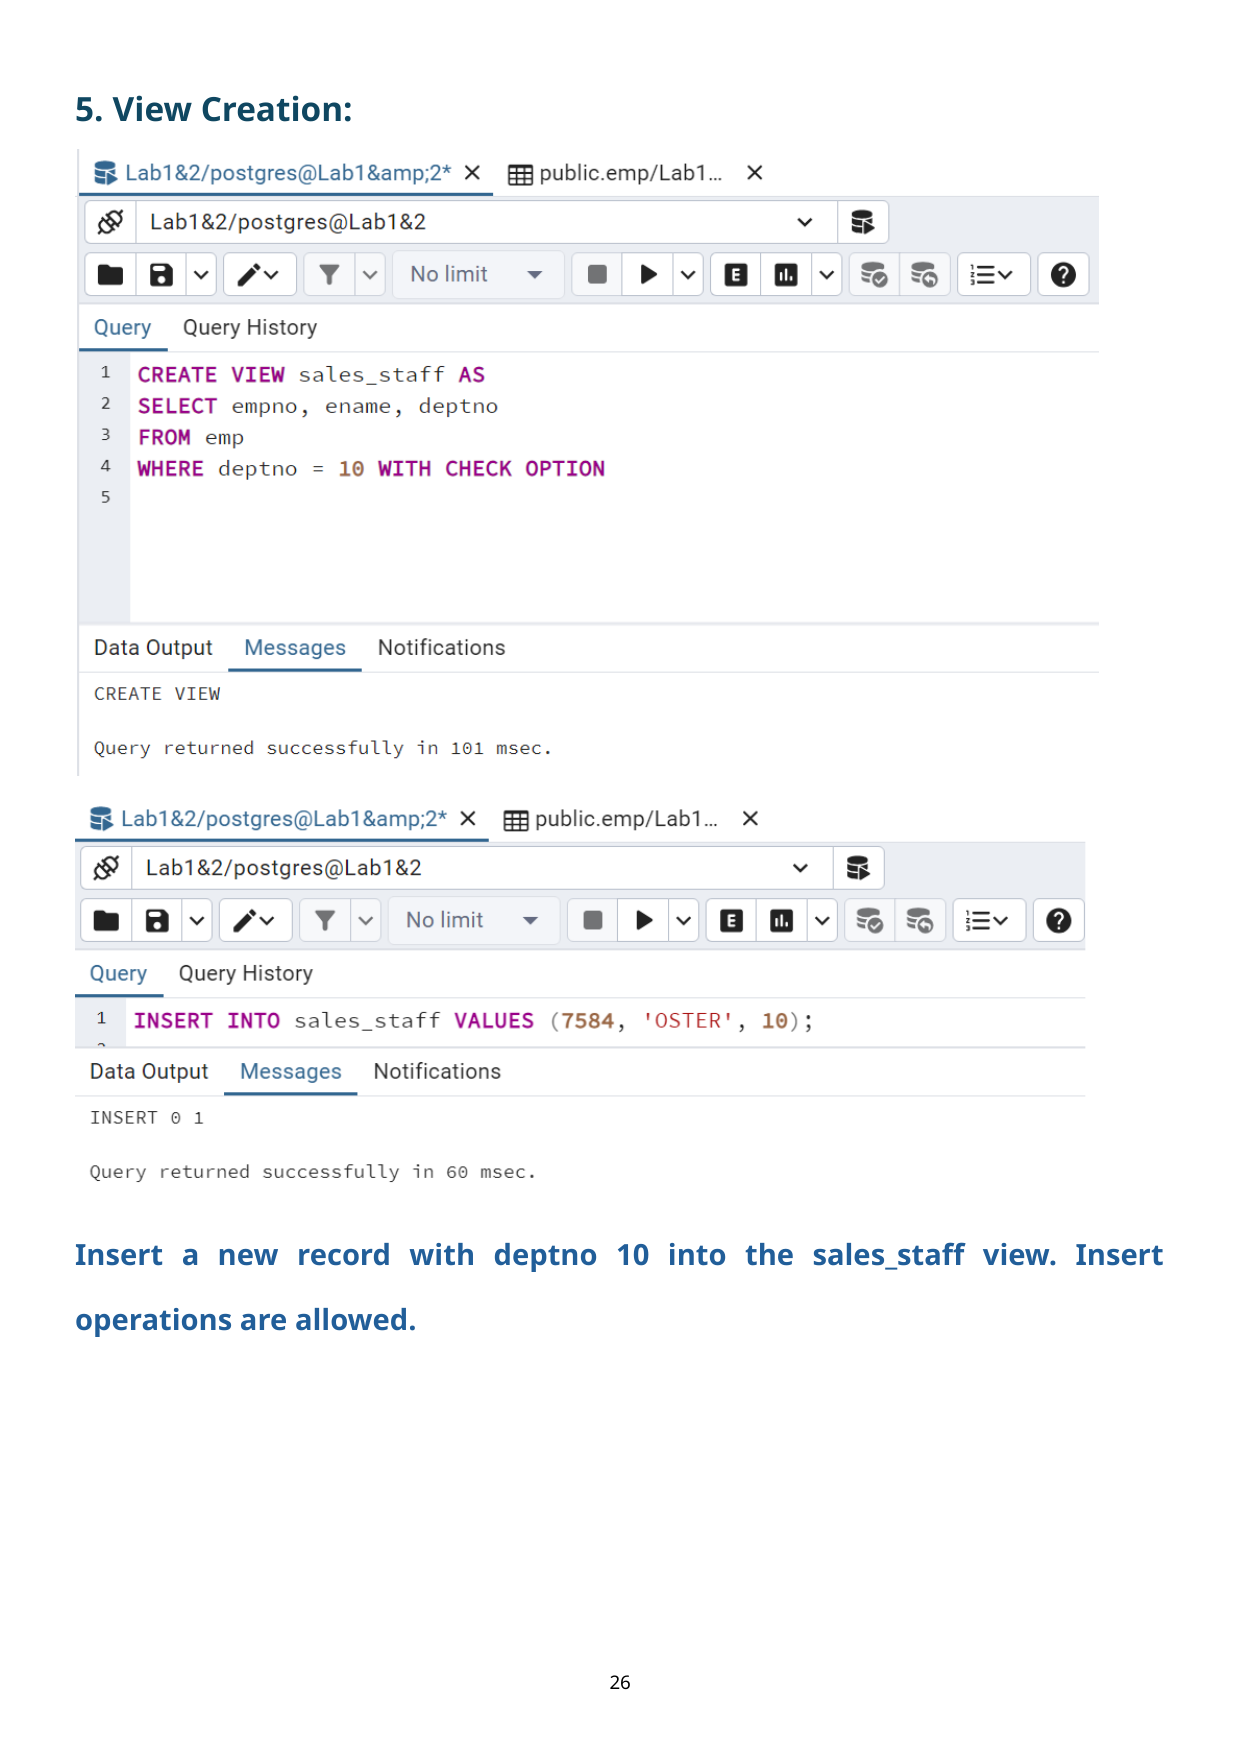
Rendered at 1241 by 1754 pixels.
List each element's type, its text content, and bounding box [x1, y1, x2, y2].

subtitle View Creation: [75, 76, 1165, 141]
text Insert a new record with deptno 10 into the sales_staff view. Insert operations are allowed. [75, 1222, 1165, 1352]
